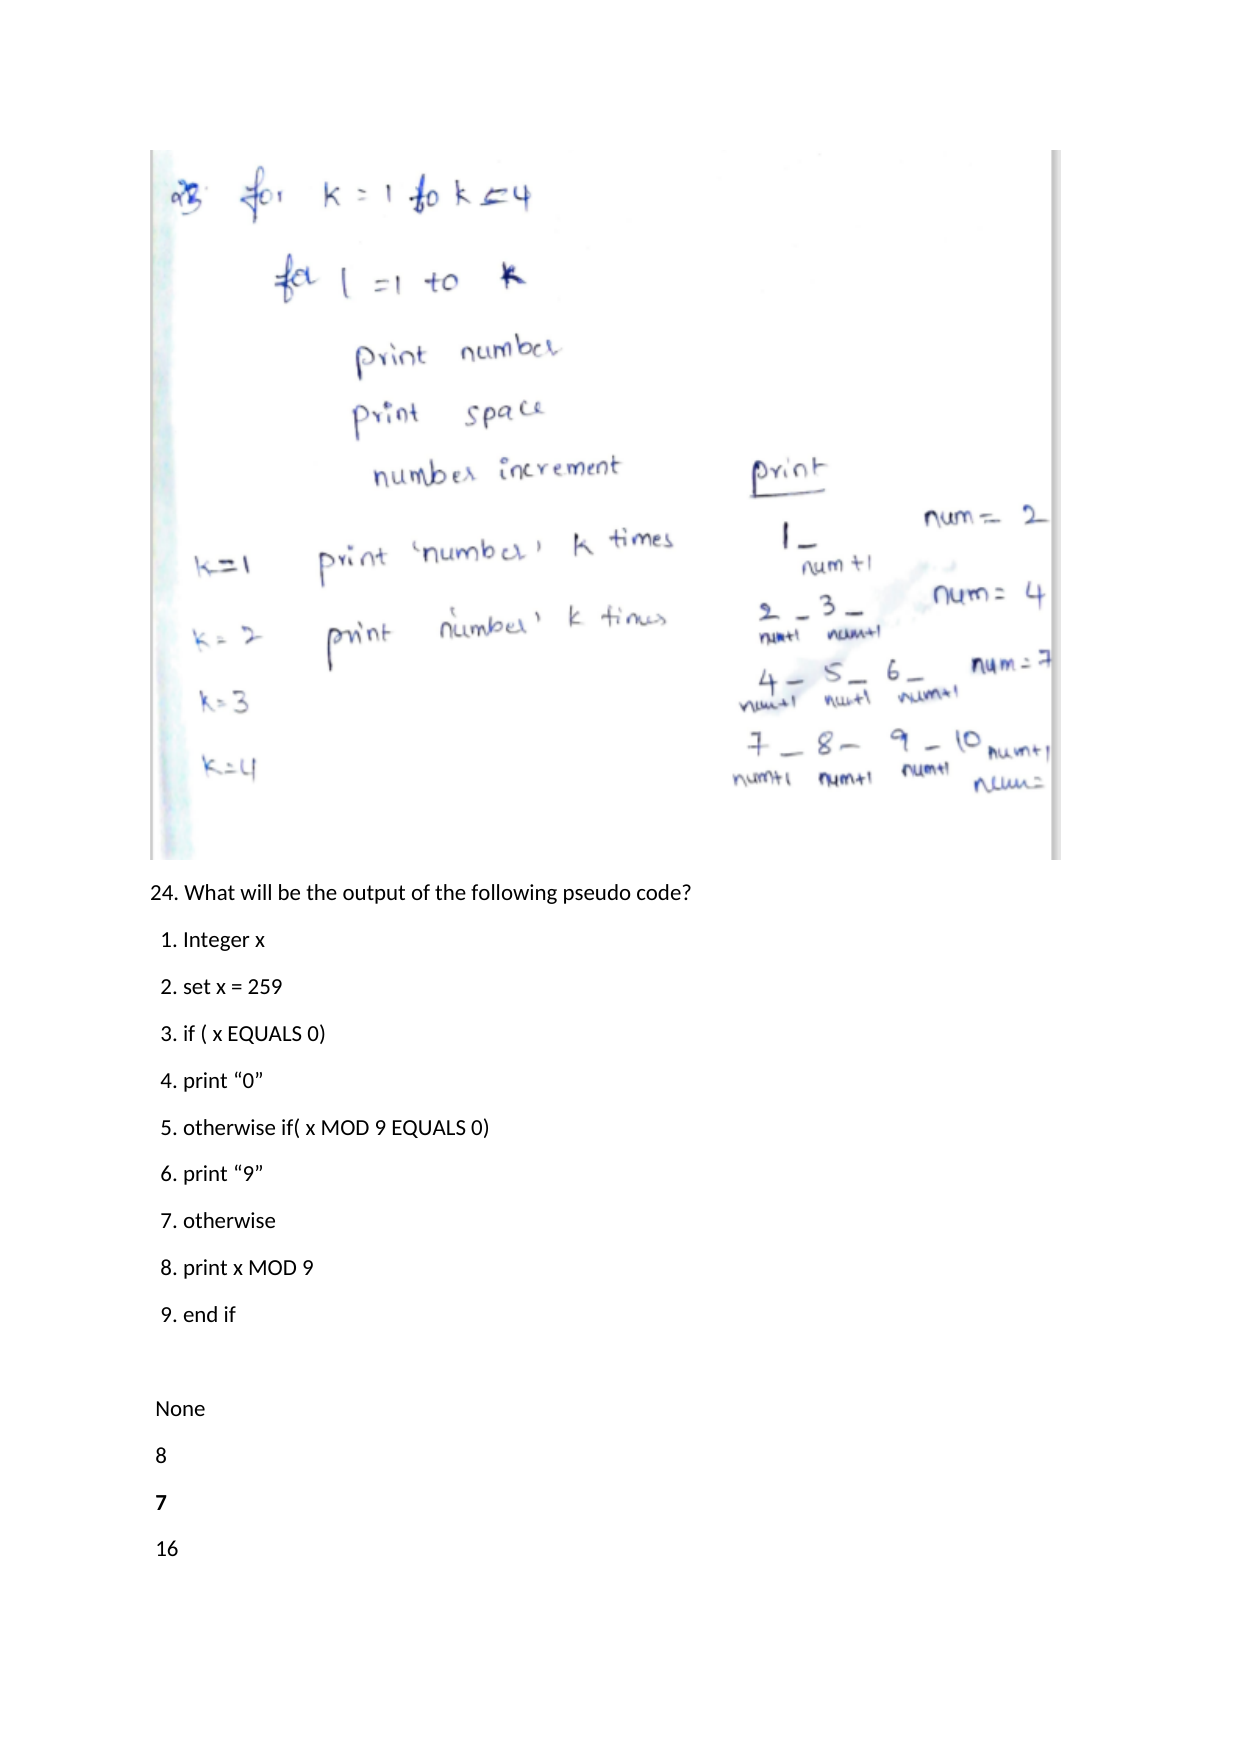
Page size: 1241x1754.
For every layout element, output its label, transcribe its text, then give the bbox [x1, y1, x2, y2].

text 24. What will be the output of the following pseudo code? [150, 878, 1090, 906]
text None [150, 1394, 1090, 1422]
text 2. set x = 259 [150, 972, 1090, 1000]
picture [150, 150, 1061, 860]
text 8 [150, 1441, 1090, 1469]
text 5. otherwise if( x MOD 9 EQUALS 0) [150, 1113, 1090, 1141]
text 6. print “9” [150, 1159, 1090, 1187]
text 16 [150, 1534, 1090, 1562]
text 9. end if [150, 1300, 1090, 1328]
text 1. Integer x [150, 925, 1090, 953]
text 8. print x MOD 9 [150, 1253, 1090, 1281]
text 4. print “0” [150, 1066, 1090, 1094]
text 3. if ( x EQUALS 0) [150, 1019, 1090, 1047]
text 7. otherwise [150, 1206, 1090, 1234]
text 7 [150, 1488, 1090, 1516]
